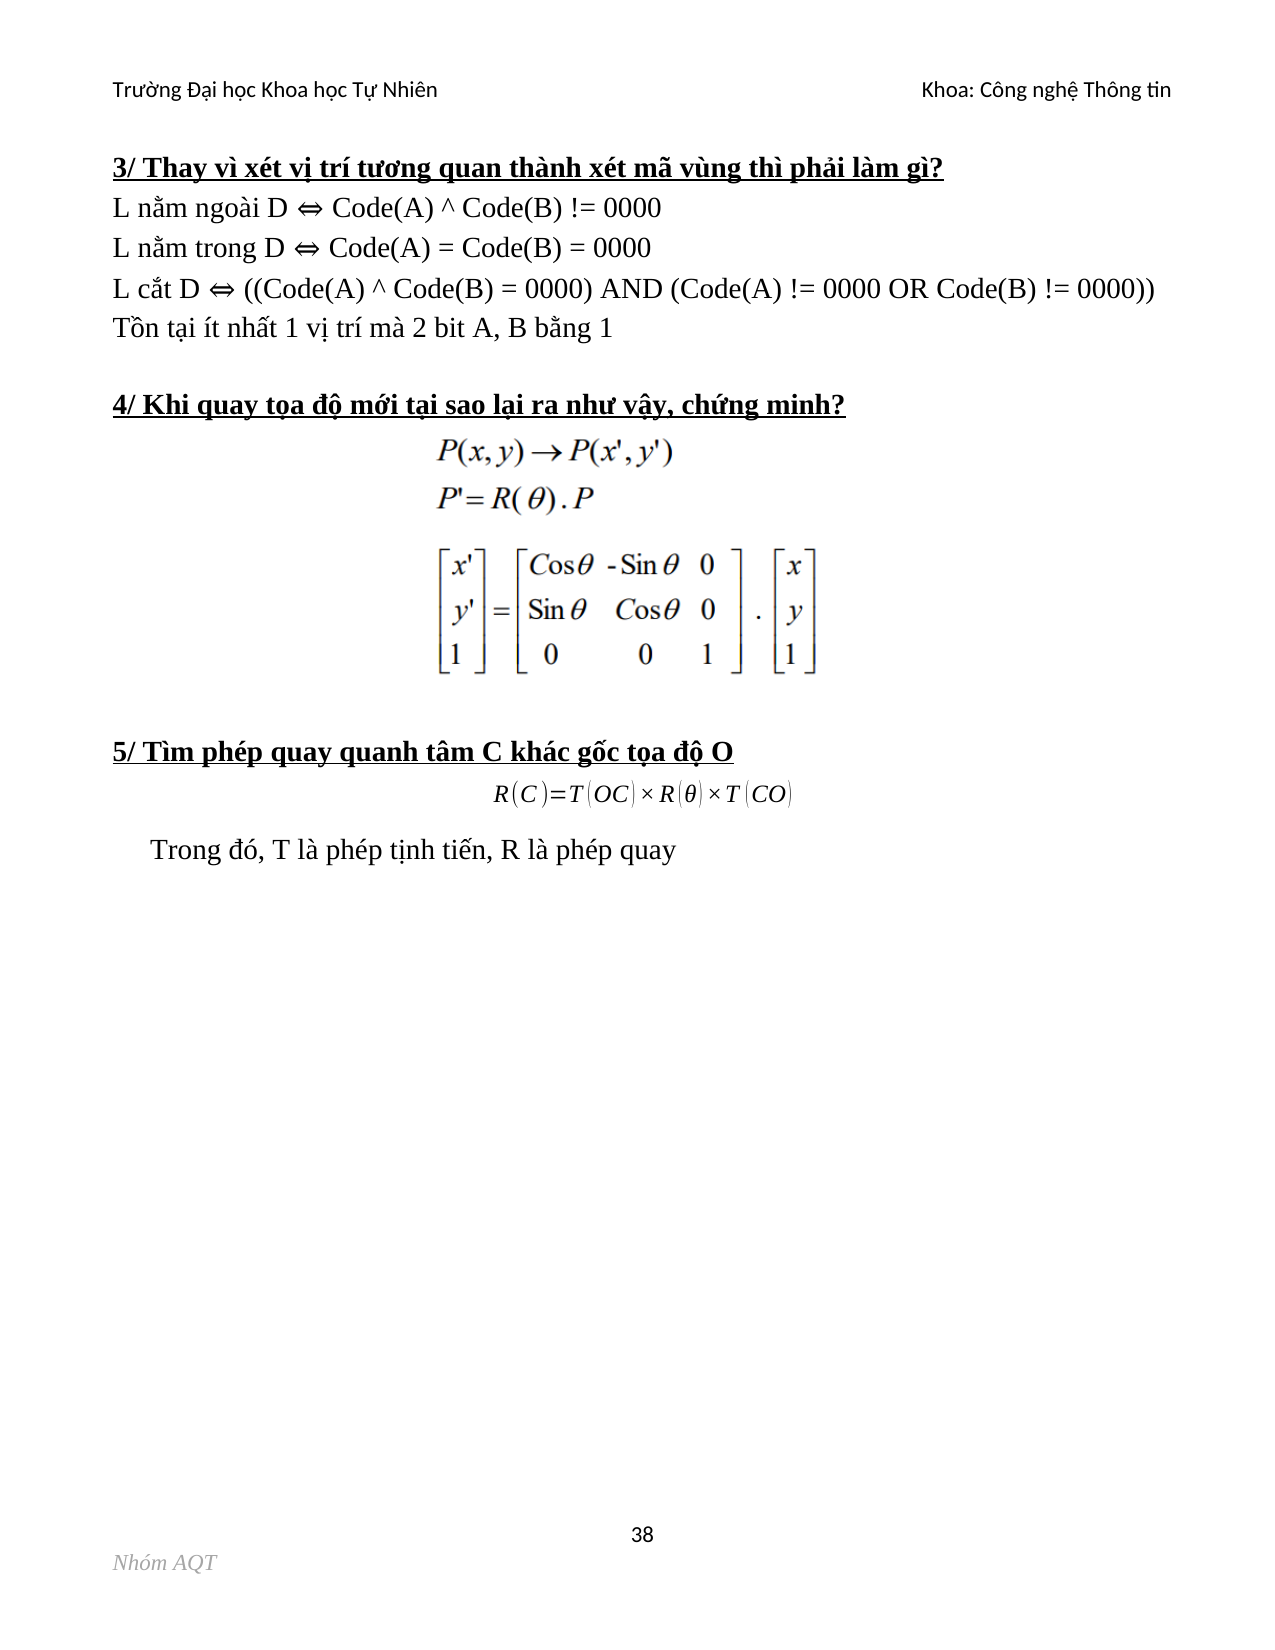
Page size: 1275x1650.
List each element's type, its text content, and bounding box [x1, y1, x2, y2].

text L nằm ngoài D ⇔ Code(A) ^ Code(B) != 0000 [112, 188, 1172, 224]
text Tồn tại ít nhất 1 vị trí mà 2 bit A, B bằng 1 [112, 310, 1172, 343]
text 5/ Tìm phép quay quanh tâm C khác gốc tọa độ O [112, 734, 1172, 767]
text L nằm trong D ⇔ Code(A) = Code(B) = 0000 [112, 229, 1172, 264]
text 4/ Khi quay tọa độ mới tại sao lại ra như vậy, chứng minh? [112, 387, 1172, 420]
text Trong đó, T là phép tịnh tiến, R là phép quay [112, 832, 1172, 866]
text L cắt D ⇔ ((Code(A) ^ Code(B) = 0000) AND (Code(A) != 0000 OR Code(B) != 0000)) [112, 269, 1172, 304]
picture [428, 427, 847, 689]
text 3/ Thay vì xét vị trí tương quan thành xét mã vùng thì phải làm gì? [112, 150, 1172, 183]
